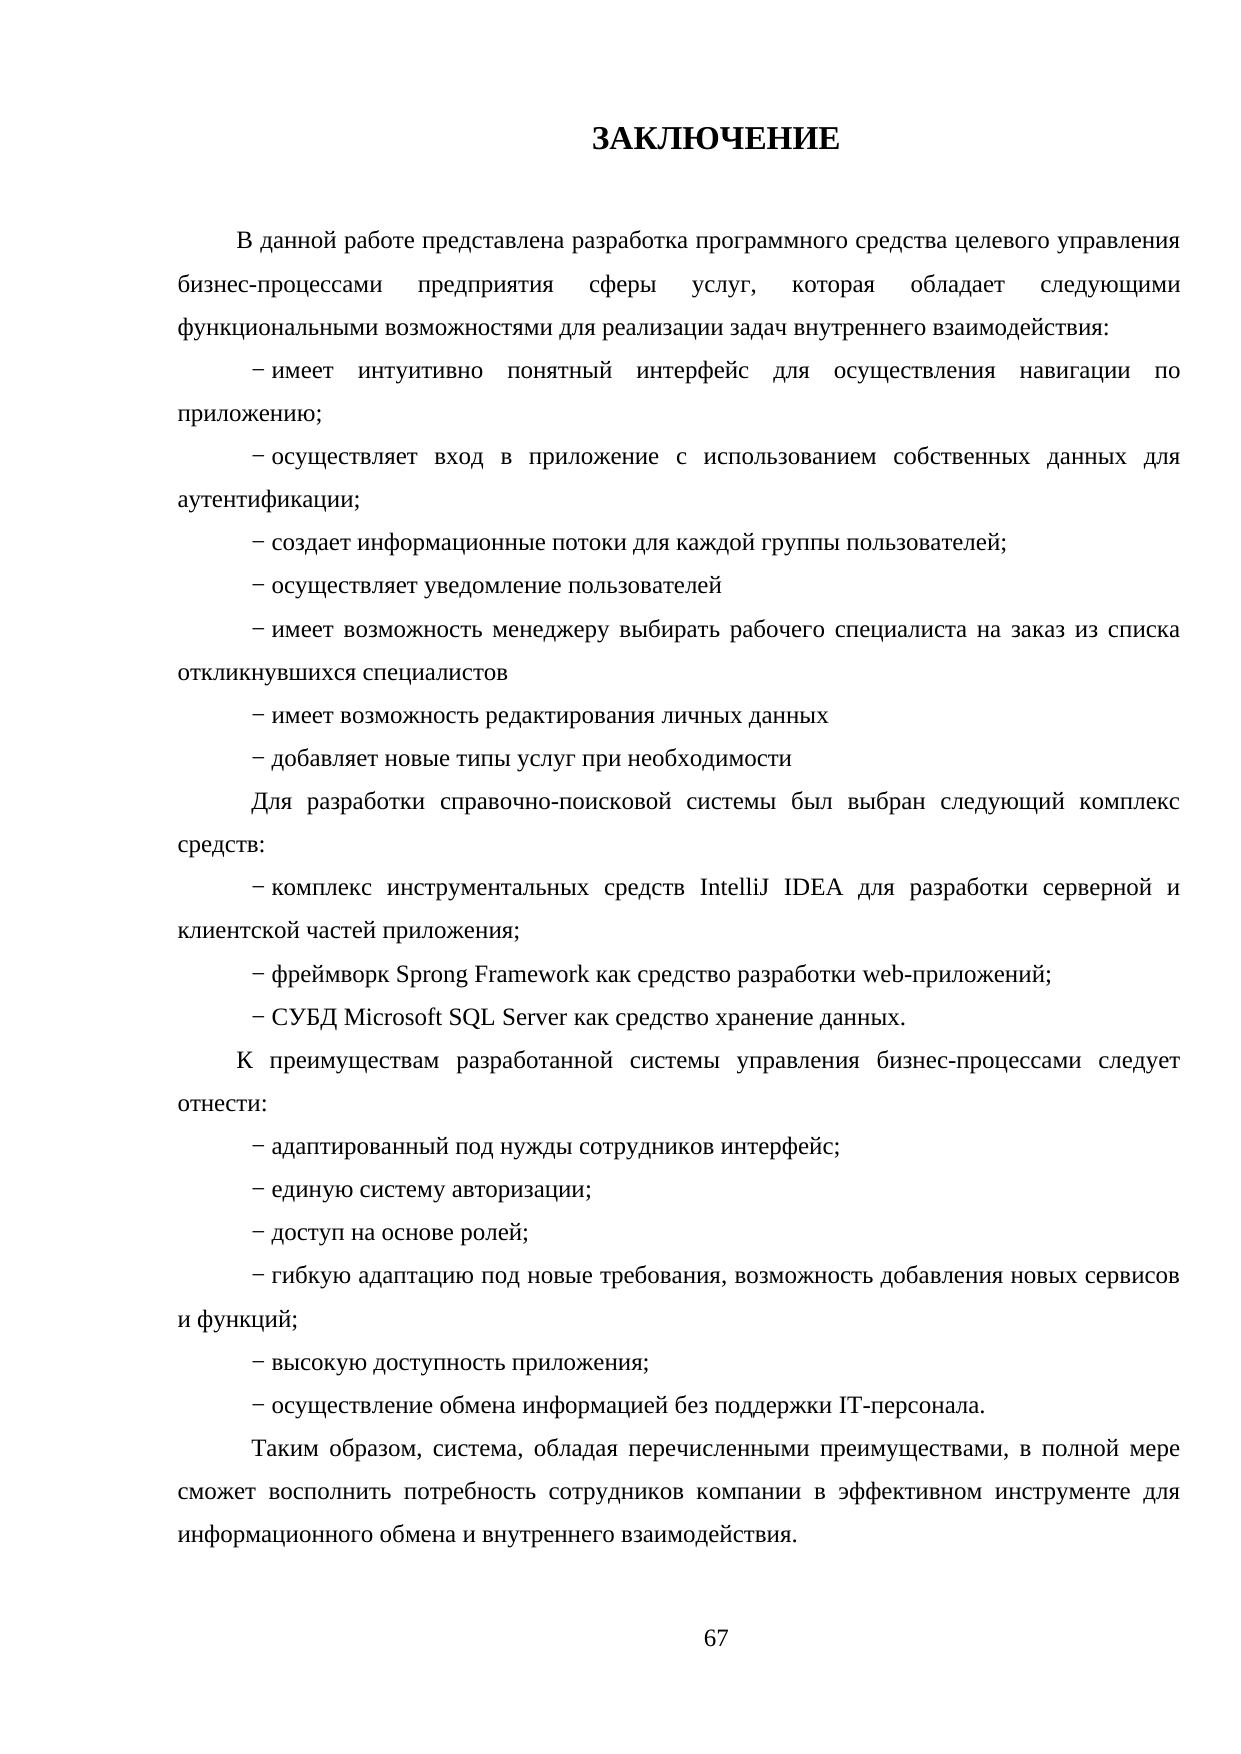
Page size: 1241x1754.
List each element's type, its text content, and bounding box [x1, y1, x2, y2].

list создает информационные потоки для каждой группы пользователей; [177, 527, 1181, 556]
list гибкую адаптацию под новые требования, возможность добавления новых сервисов и функций; [177, 1261, 1181, 1332]
subtitle Заключение [177, 118, 1181, 156]
list имеет интуитивно понятный интерфейс для осуществления навигации по приложению; [177, 355, 1181, 427]
list высокую доступность приложения; [177, 1347, 1181, 1376]
text Таким образом, система, обладая перечисленными преимуществами, в полной мере сможет восполнить потребность сотрудников компании в эффективном инструменте для информационного обмена и внутреннего взаимодействия. [177, 1433, 1181, 1548]
list комплекс инструментальных средств IntelliJ IDEA для разработки серверной и клиентской частей приложения; [177, 872, 1181, 944]
list имеет возможность менеджеру выбирать рабочего специалиста на заказ из списка откликнувшихся специалистов [177, 614, 1181, 686]
list фреймворк Sprong Framework как средство разработки web-приложений; [177, 959, 1181, 987]
list осуществление обмена информацией без поддержки IT-персонала. [177, 1390, 1181, 1419]
list доступ на основе ролей; [177, 1217, 1181, 1246]
text К преимуществам разработанной системы управления бизнес-процессами следует отнести: [177, 1045, 1181, 1117]
list осуществляет уведомление пользователей [177, 571, 1181, 599]
list СУБД Microsoft SQL Server как средство хранение данных. [177, 1002, 1181, 1031]
list единую систему авторизации; [177, 1174, 1181, 1203]
text В данной работе представлена разработка программного средства целевого управления бизнес-процессами предприятия сферы услуг, которая обладает следующими функциональными возможностями для реализации задач внутреннего взаимодействия: [177, 226, 1181, 341]
list добавляет новые типы услуг при необходимости [177, 743, 1181, 772]
list адаптированный под нужды сотрудников интерфейс; [177, 1131, 1181, 1160]
list осуществляет вход в приложение с использованием собственных данных для аутентификации; [177, 441, 1181, 513]
list имеет возможность редактирования личных данных [177, 700, 1181, 729]
text Для разработки справочно-поисковой системы был выбран следующий комплекс средств: [177, 786, 1181, 858]
